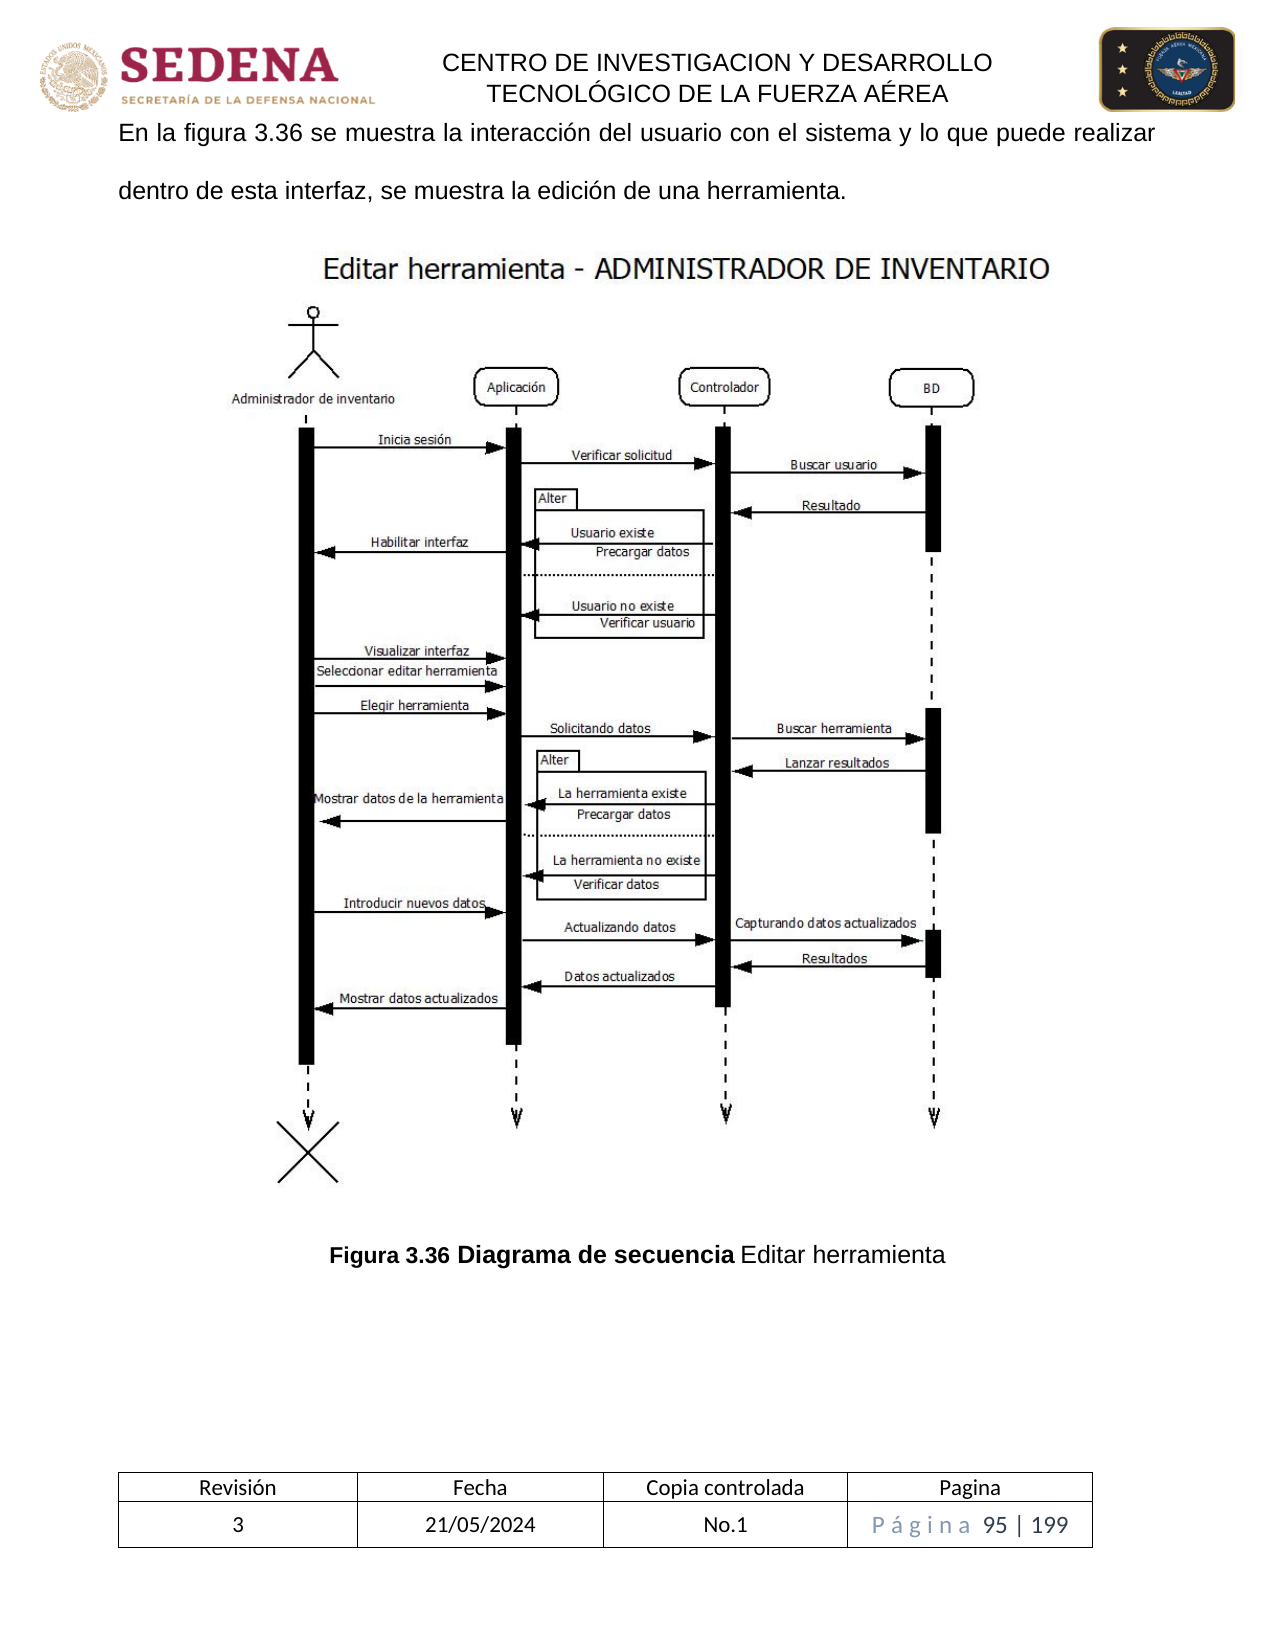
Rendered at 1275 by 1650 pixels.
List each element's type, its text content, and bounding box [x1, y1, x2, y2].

picture [39, 27, 1236, 112]
picture [223, 234, 1052, 1196]
text En la figura 3.36 se muestra la interacción del usuario con el sistema y lo que puede realizar dentro de esta interfaz, se muestra la edición de una herramienta. [118, 118, 1157, 204]
